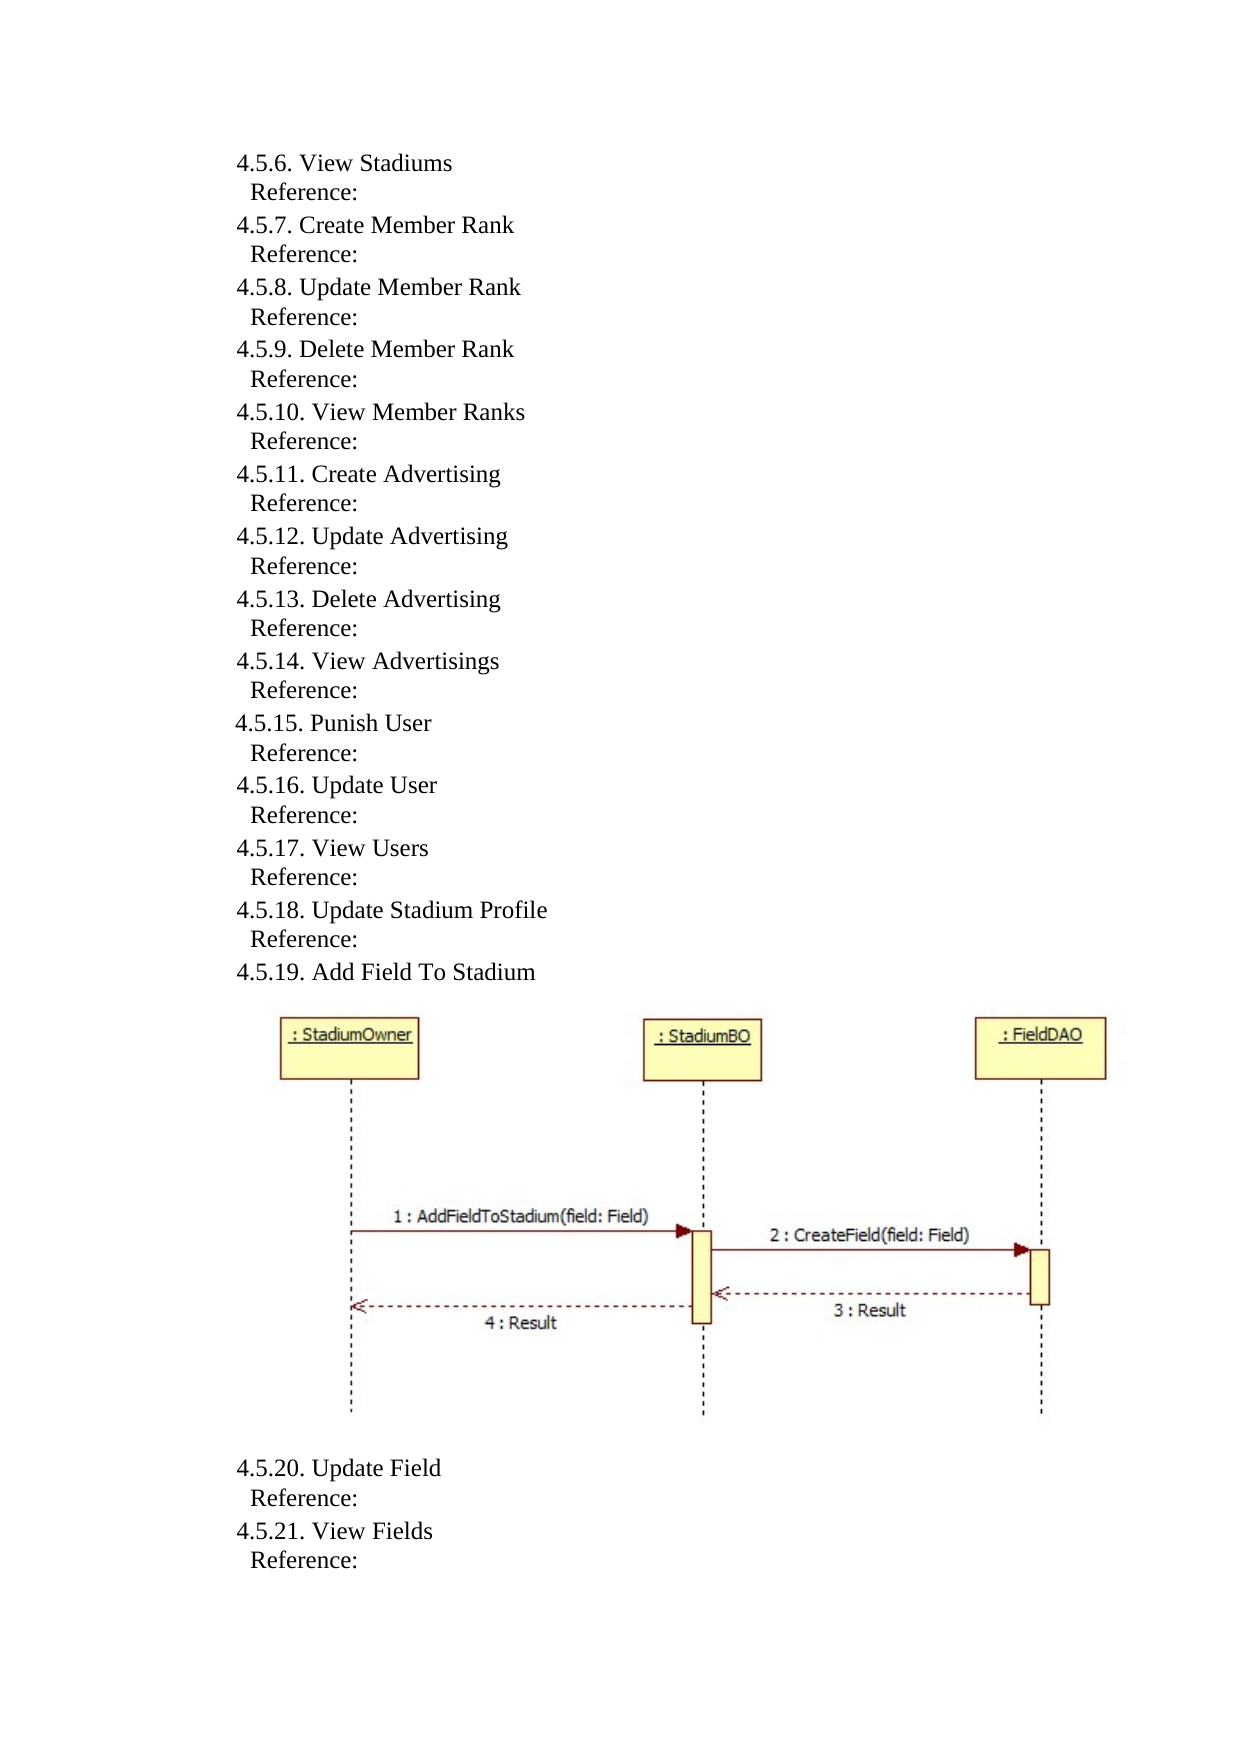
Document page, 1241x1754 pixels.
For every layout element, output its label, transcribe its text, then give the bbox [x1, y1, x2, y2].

subtitle Update Field [236, 1453, 1124, 1482]
text Reference: [250, 862, 1122, 891]
text Reference: [250, 675, 1122, 704]
subtitle View Advertisings [236, 646, 1124, 675]
text Reference: [250, 924, 1122, 953]
subtitle Update User [236, 771, 1124, 799]
subtitle Delete Advertising [236, 584, 1124, 612]
subtitle Create Member Rank [236, 210, 1124, 239]
subtitle Update Member Rank [236, 272, 1124, 301]
text Reference: [250, 1545, 1122, 1574]
text Reference: [250, 800, 1122, 829]
text Reference: [250, 613, 1122, 642]
text Reference: [250, 1483, 1122, 1512]
subtitle View Fields [236, 1516, 1124, 1544]
text Reference: [250, 488, 1122, 517]
text Reference: [250, 239, 1122, 268]
text Reference: [250, 177, 1122, 206]
subtitle Create Advertising [236, 459, 1124, 488]
text Reference: [250, 426, 1122, 455]
subtitle Delete Member Rank [236, 334, 1124, 363]
subtitle View Member Ranks [236, 397, 1124, 426]
text Reference: [250, 738, 1122, 766]
subtitle View Users [236, 833, 1124, 862]
text Reference: [250, 551, 1122, 579]
text Reference: [250, 302, 1122, 330]
picture [250, 986, 1138, 1450]
subtitle Update Stadium Profile [236, 895, 1124, 924]
subtitle Punish User [235, 708, 1124, 737]
text Reference: [250, 364, 1122, 393]
subtitle Update Advertising [236, 521, 1124, 550]
subtitle Add Field To Stadium [236, 957, 1124, 986]
subtitle View Stadiums [236, 148, 1124, 176]
